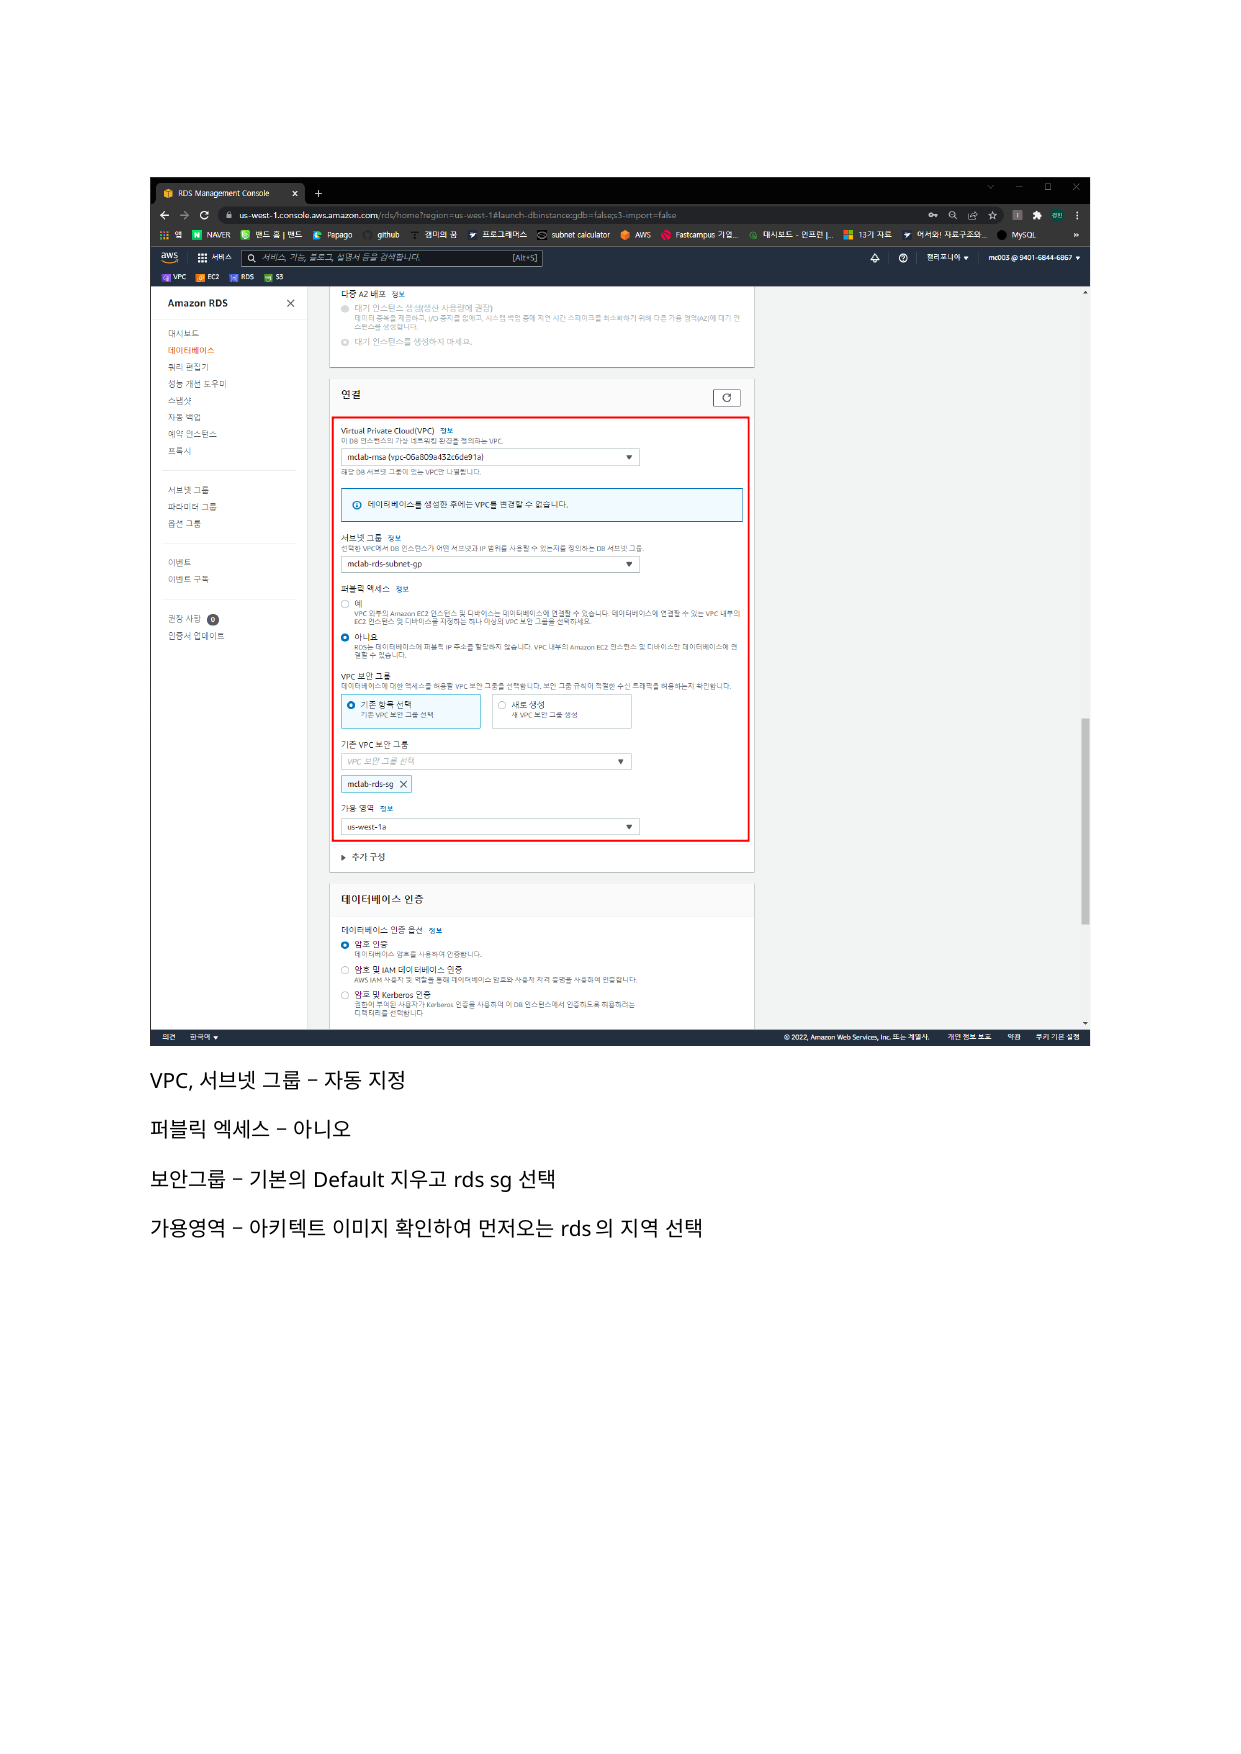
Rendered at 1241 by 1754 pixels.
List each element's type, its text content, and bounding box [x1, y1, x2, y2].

text 퍼블릭 엑세스 – 아니오 [150, 1114, 1090, 1144]
picture [150, 177, 1091, 1046]
text 보안그룹 – 기본의 Default 지우고 rds sg 선택 [150, 1163, 1090, 1193]
text VPC, 서브넷 그룹 – 자동 지정 [150, 1064, 1090, 1094]
text 가용영역 – 아키텍트 이미지 확인하여 먼저오는 rds의 지역 선택 [150, 1212, 1090, 1243]
